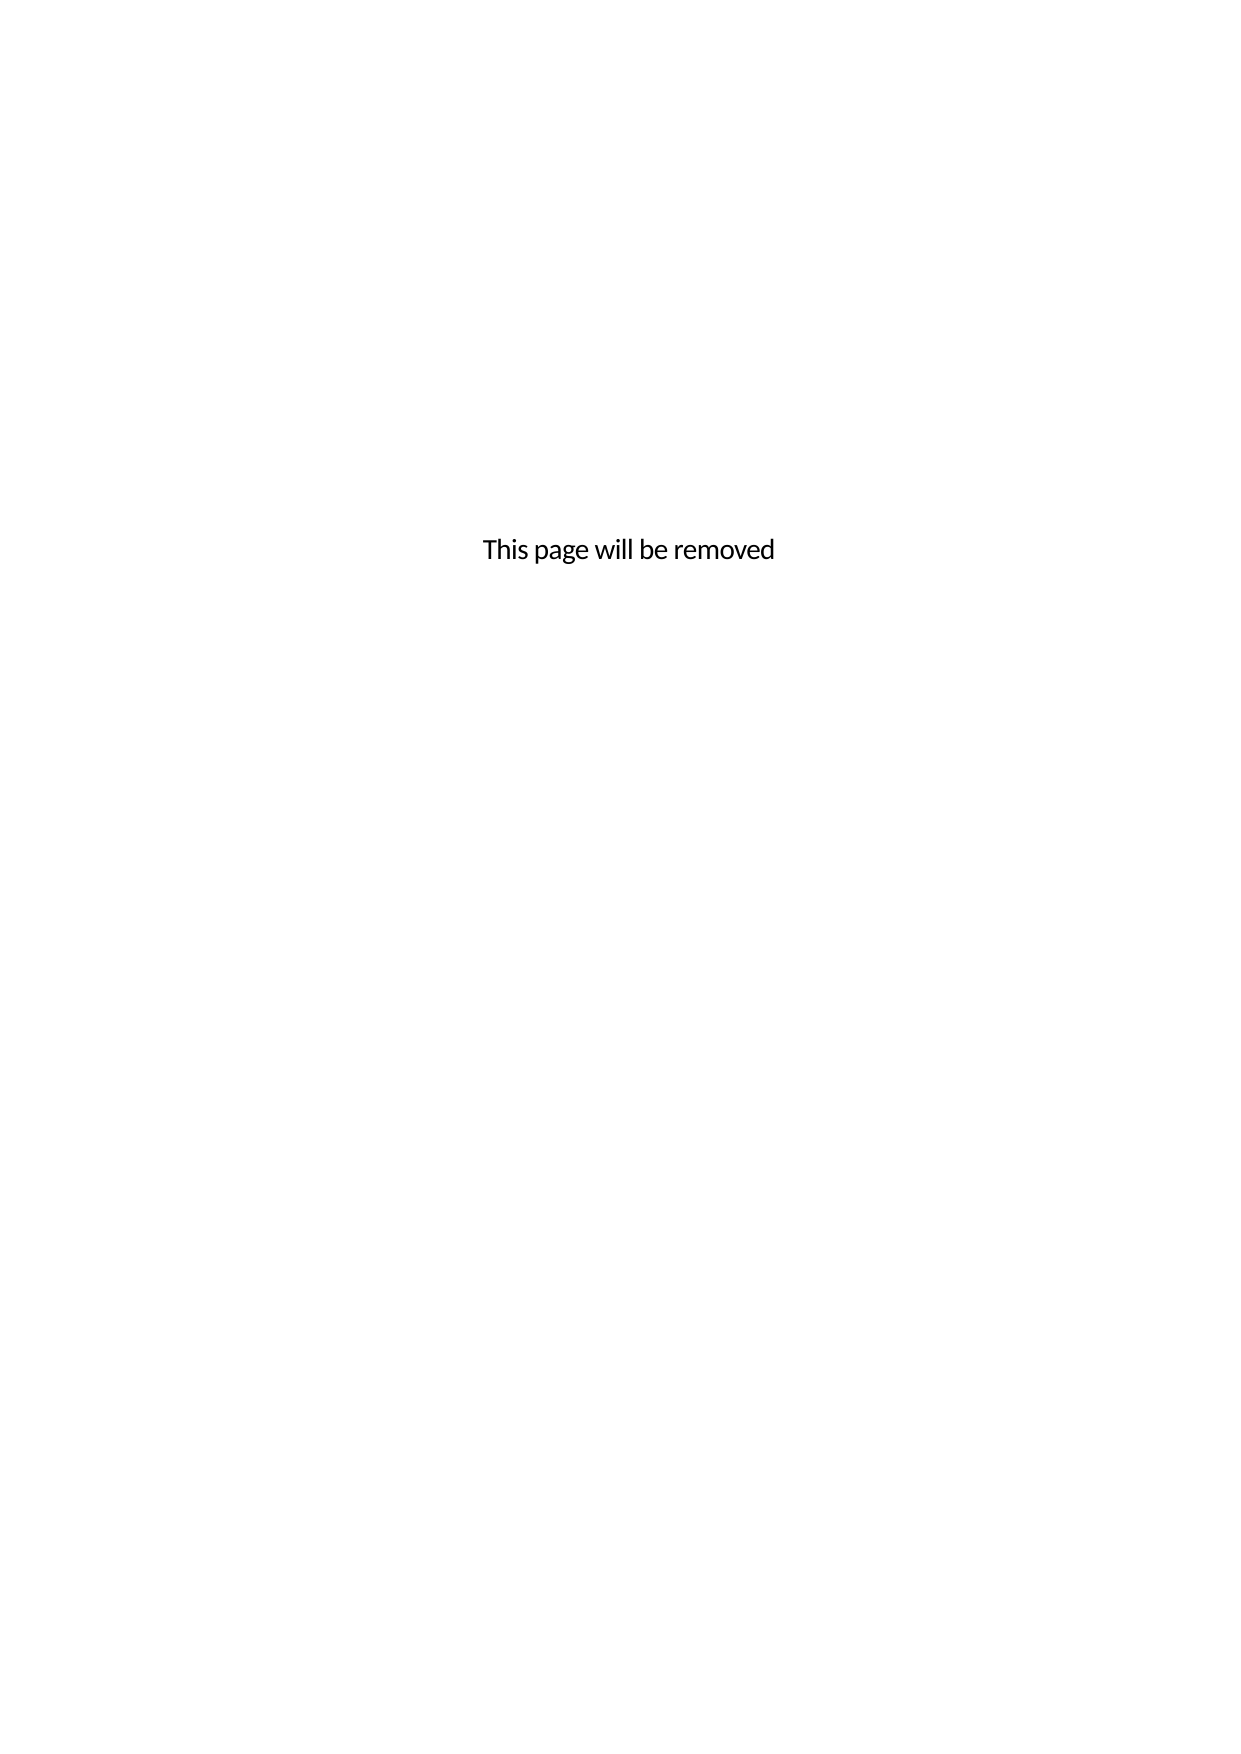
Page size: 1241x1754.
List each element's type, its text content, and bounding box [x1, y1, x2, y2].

text This page will be removed [177, 531, 1081, 567]
